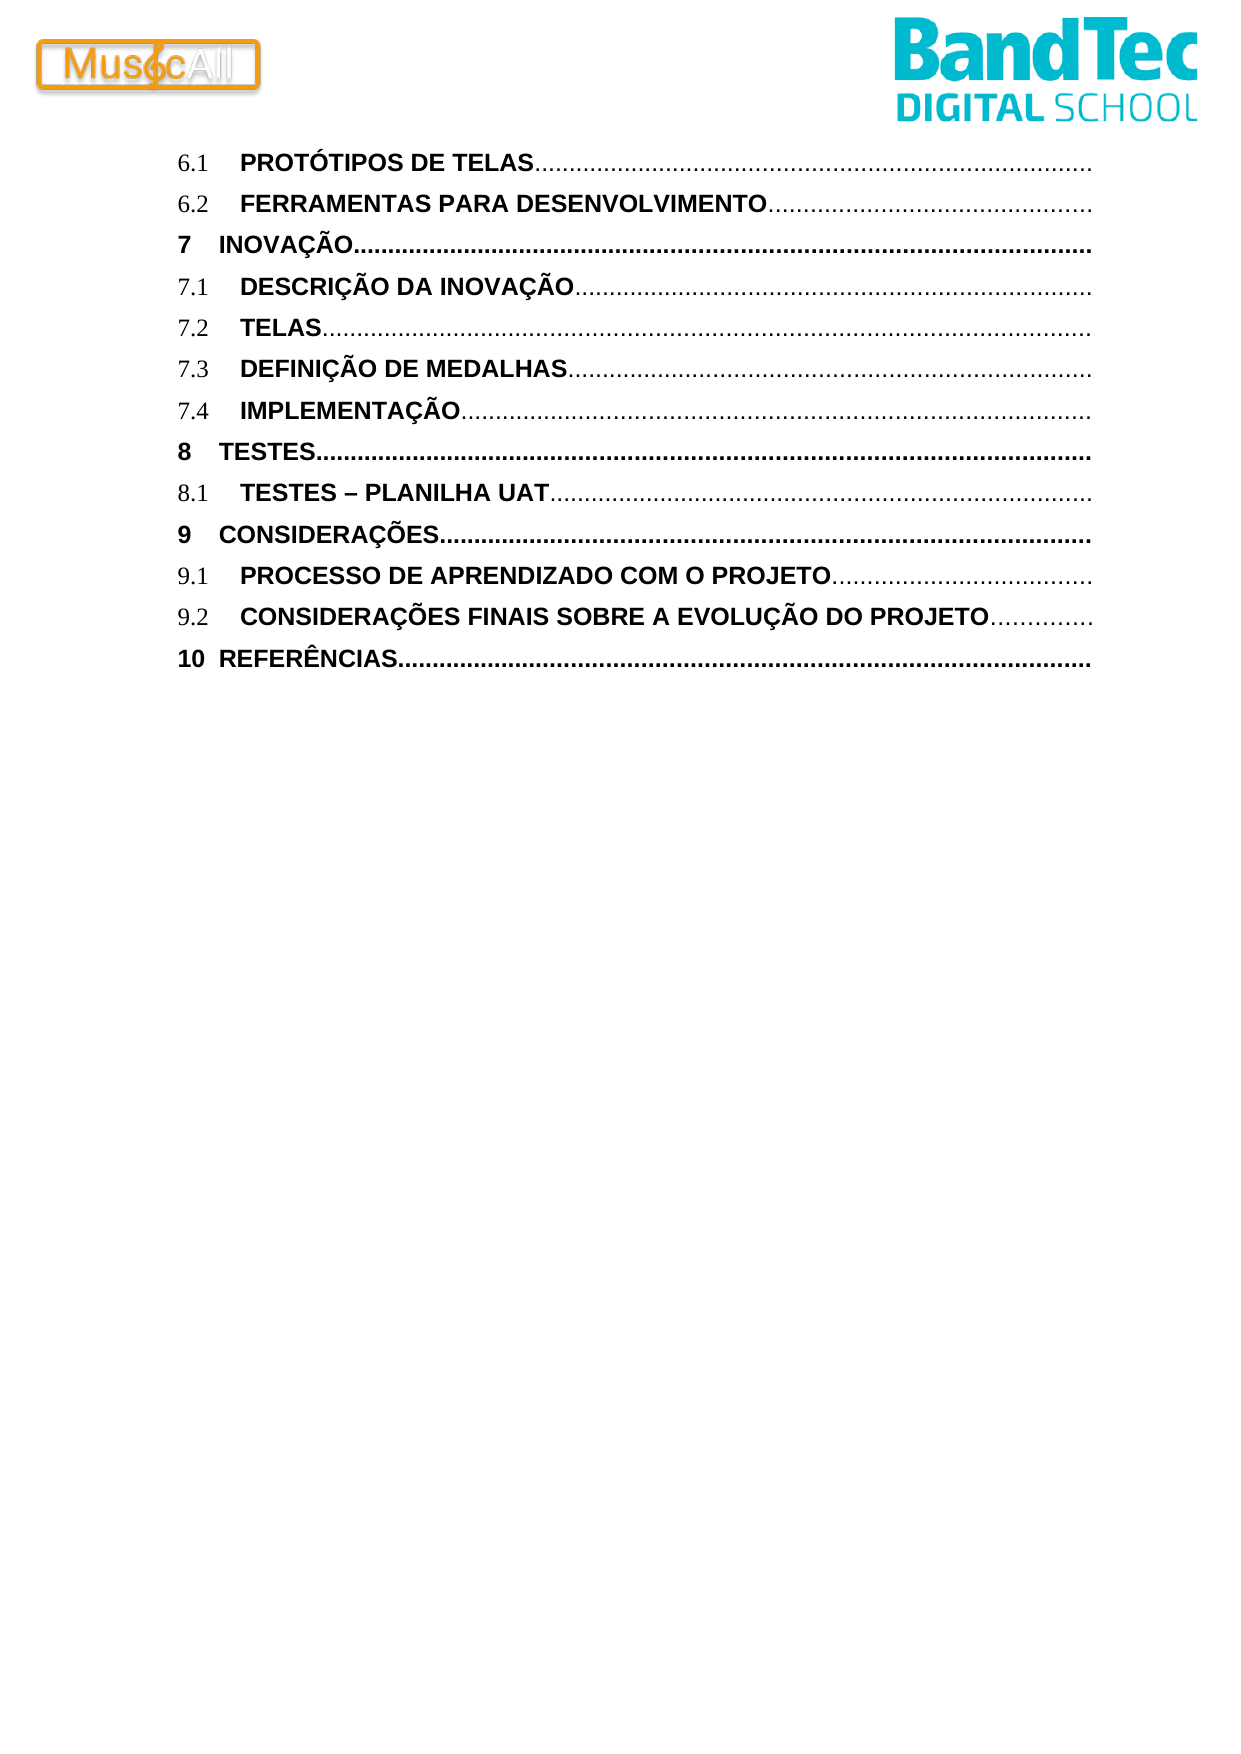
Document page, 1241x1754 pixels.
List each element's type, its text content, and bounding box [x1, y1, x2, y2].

text 7.1 Descrição da inovação 41 [177, 272, 1033, 300]
text 9 cONSIDERAÇÕES 47 [177, 519, 1033, 548]
picture [894, 17, 1198, 131]
text 6.1 Protótipos de telas 34 [177, 148, 1033, 176]
text 8.1 Testes – pLANILHA uat 45 [177, 478, 1033, 507]
text 7.3 Definição de medalhas 42 [177, 354, 1033, 383]
text 8 Testes 45 [177, 437, 1033, 466]
text 6.2 Ferramentas para desenvolvimento 39 [177, 189, 1033, 218]
text 7.4 Implementação 42 [177, 396, 1033, 424]
text 7.2 Telas 41 [177, 313, 1033, 342]
text 10 Referências 49 [177, 643, 1033, 672]
picture [32, 39, 265, 99]
text 9.2 Considerações finais sobre a evolução do projeto 48 [177, 602, 1033, 631]
text 7 Inovação 41 [177, 230, 1033, 259]
text 9.1 Processo de aprendizado com o projeto 47 [177, 561, 1033, 590]
